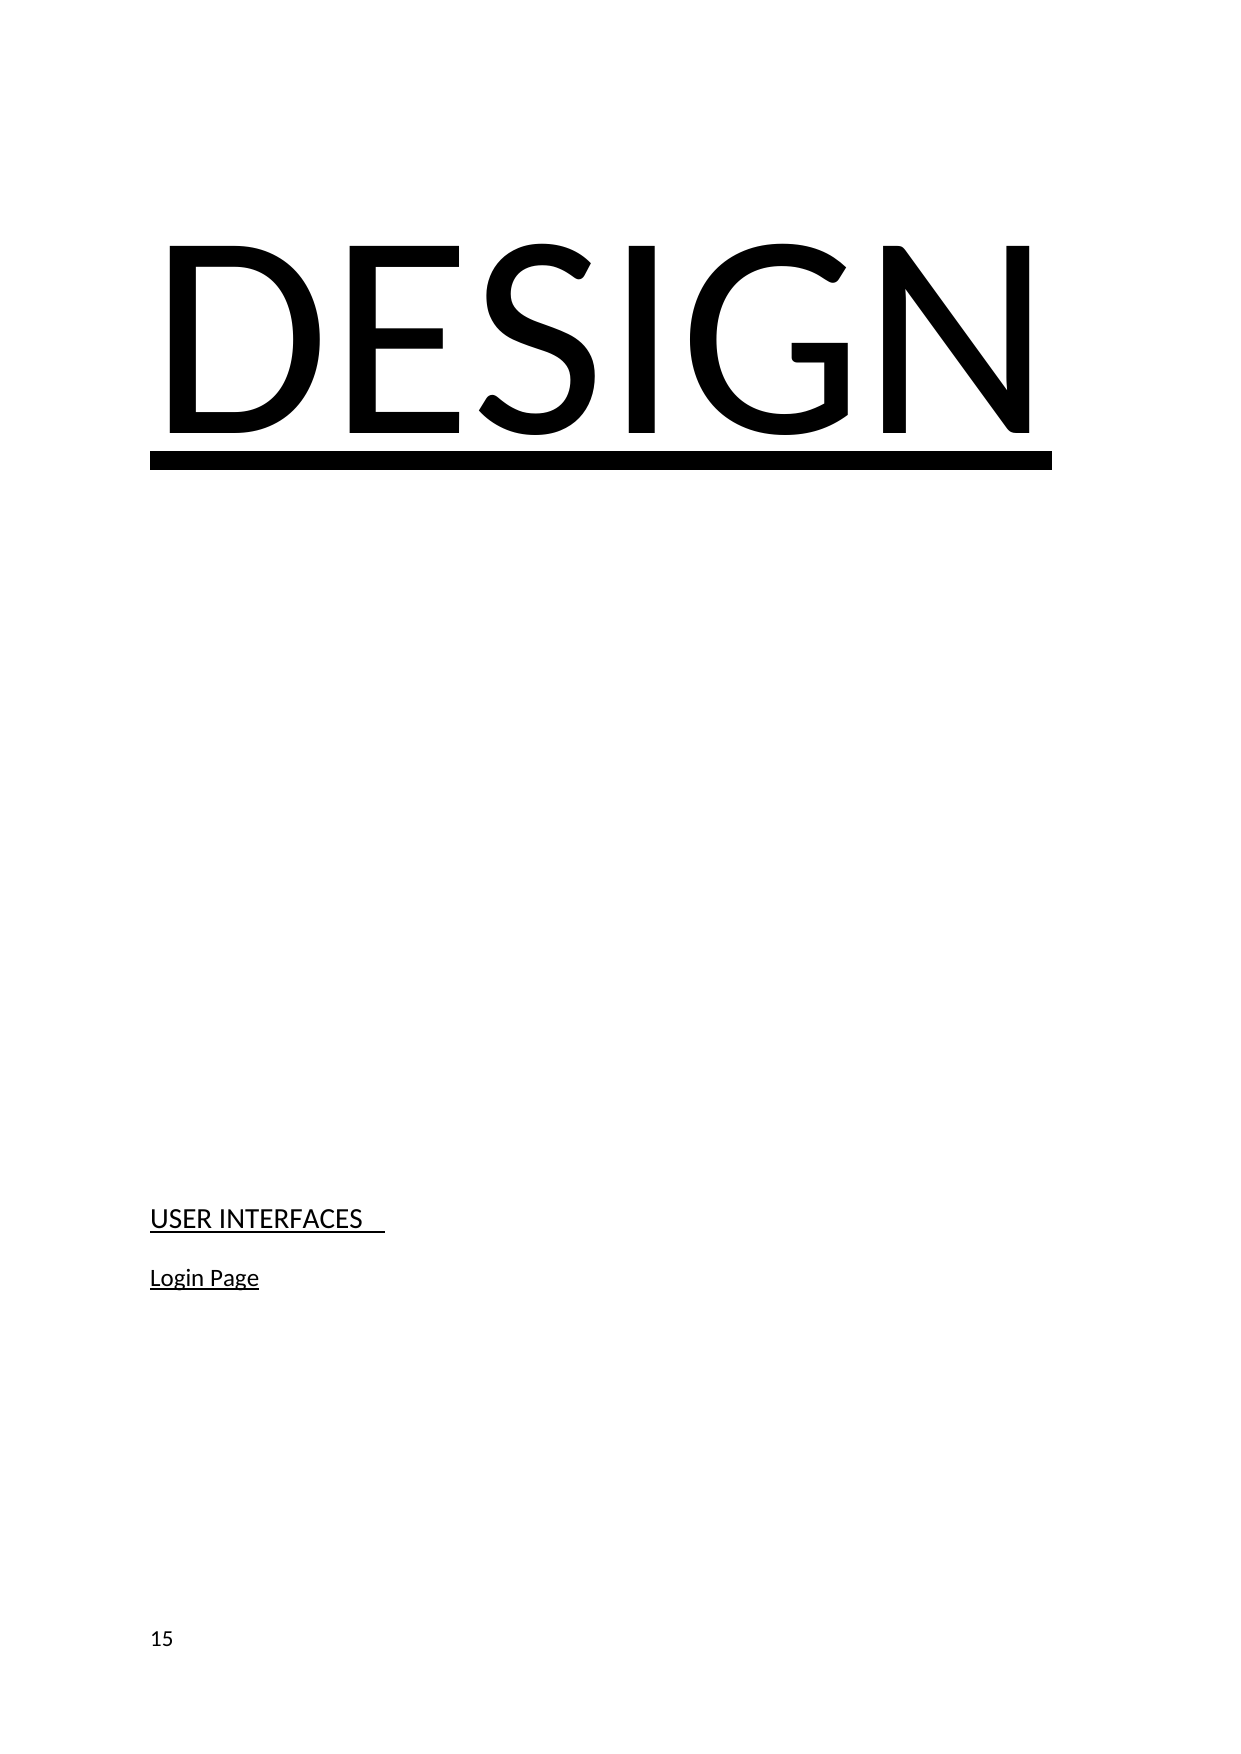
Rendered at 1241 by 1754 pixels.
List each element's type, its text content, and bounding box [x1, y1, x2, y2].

text USER INTERFACES [150, 1200, 1090, 1236]
text DESIGN [150, 150, 1090, 506]
text Login Page [150, 1262, 1090, 1292]
